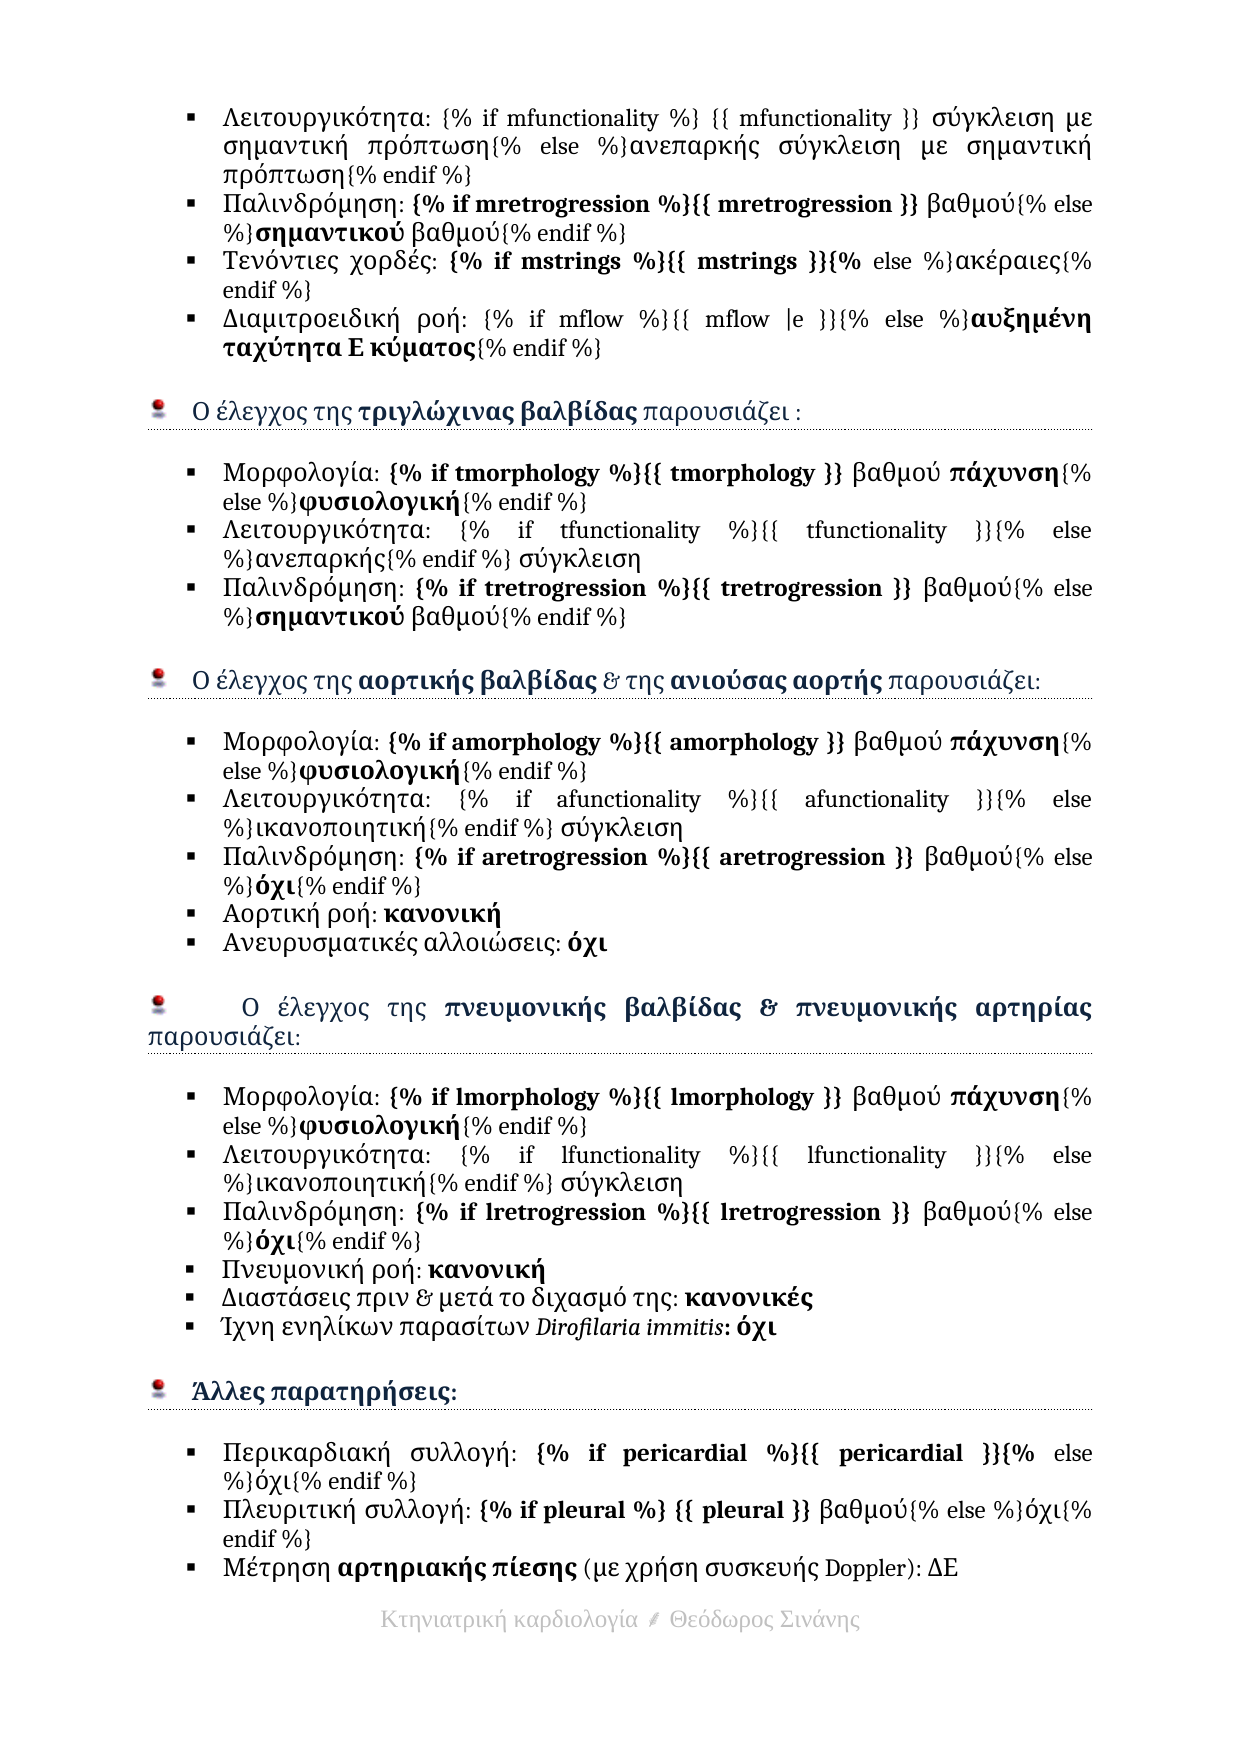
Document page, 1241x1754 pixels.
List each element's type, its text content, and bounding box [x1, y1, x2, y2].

list Ανευρυσματικές αλλοιώσεις: όχι [185, 929, 1092, 958]
text Ο έλεγχος της πνευμονικής βαλβίδας & πνευμονικής αρτηρίας παρουσιάζει: [148, 987, 1092, 1054]
list Μέτρηση αρτηριακής πίεσης (με χρήση συσκευής Doppler): ΔΕ [185, 1553, 1092, 1582]
list Αορτική ροή: κανονική [185, 900, 1092, 929]
list Λειτουργικότητα: {% if tfunctionality %}{{ tfunctionality }}{% else %}ανεπαρκής{% endif %} σύγκλειση [185, 516, 1092, 574]
list Μορφολογία: {% if amorphology %}{{ amorphology }} βαθμού πάχυνση{% else %}φυσιολογική{% endif %} [185, 728, 1092, 785]
list Λειτουργικότητα: {% if mfunctionality %} {{ mfunctionality }} σύγκλειση με σημαντική πρόπτωση{% else %}ανεπαρκής σύγκλειση με σημαντική πρόπτωση{% endif %} [185, 103, 1092, 190]
text Ο έλεγχος της τριγλώχινας βαλβίδας παρουσιάζει : [148, 391, 1092, 430]
list Λειτουργικότητα: {% if lfunctionality %}{{ lfunctionality }}{% else %}ικανοποιητική{% endif %} σύγκλειση [185, 1141, 1092, 1198]
list Παλινδρόμηση: {% if lretrogression %}{{ lretrogression }} βαθμού{% else %}όχι{% endif %} [185, 1198, 1092, 1256]
list Παλινδρόμηση: {% if tretrogression %}{{ tretrogression }} βαθμού{% else %}σημαντικού βαθμού{% endif %} [185, 574, 1092, 631]
list Περικαρδιακή συλλογή: {% if pericardial %}{{ pericardial }}{% else %}όχι{% endif %} [185, 1438, 1092, 1496]
list Διαμιτροειδική ροή: {% if mflow %}{{ mflow |e }}{% else %}αυξημένη ταχύτητα Ε κύματος{% endif %} [185, 305, 1092, 362]
text Ο έλεγχος της αορτικής βαλβίδας & της ανιούσας αορτής παρουσιάζει: [148, 660, 1092, 699]
list Λειτουργικότητα: {% if afunctionality %}{{ afunctionality }}{% else %}ικανοποιητική{% endif %} σύγκλειση [185, 785, 1092, 843]
list Παλινδρόμηση: {% if aretrogression %}{{ aretrogression }} βαθμού{% else %}όχι{% endif %} [185, 843, 1092, 900]
text Άλλες παρατηρήσεις: [148, 1371, 1092, 1410]
picture [147, 391, 170, 421]
list Ίχνη ενηλίκων παρασίτων Dirofilaria immitis: όχι [184, 1313, 1092, 1342]
list Διαστάσεις πριν & μετά το διχασμό της: κανονικές [184, 1284, 1092, 1313]
picture [147, 660, 170, 690]
list Παλινδρόμηση: {% if mretrogression %}{{ mretrogression }} βαθμού{% else %}σημαντικού βαθμού{% endif %} [185, 190, 1092, 247]
picture [147, 986, 170, 1017]
list Πνευμονική ροή: κανονική [184, 1256, 1092, 1284]
list Μορφολογία: {% if tmorphology %}{{ tmorphology }} βαθμού πάχυνση{% else %}φυσιολογική{% endif %} [185, 459, 1092, 516]
list Πλευριτική συλλογή: {% if pleural %} {{ pleural }} βαθμού{% else %}όχι{% endif %} [185, 1496, 1092, 1553]
list Μορφολογία: {% if lmorphology %}{{ lmorphology }} βαθμού πάχυνση{% else %}φυσιολογική{% endif %} [185, 1083, 1092, 1141]
picture [147, 1370, 170, 1401]
list Τενόντιες χορδές: {% if mstrings %}{{ mstrings }}{% else %}ακέραιες{% endif %} [185, 247, 1092, 305]
